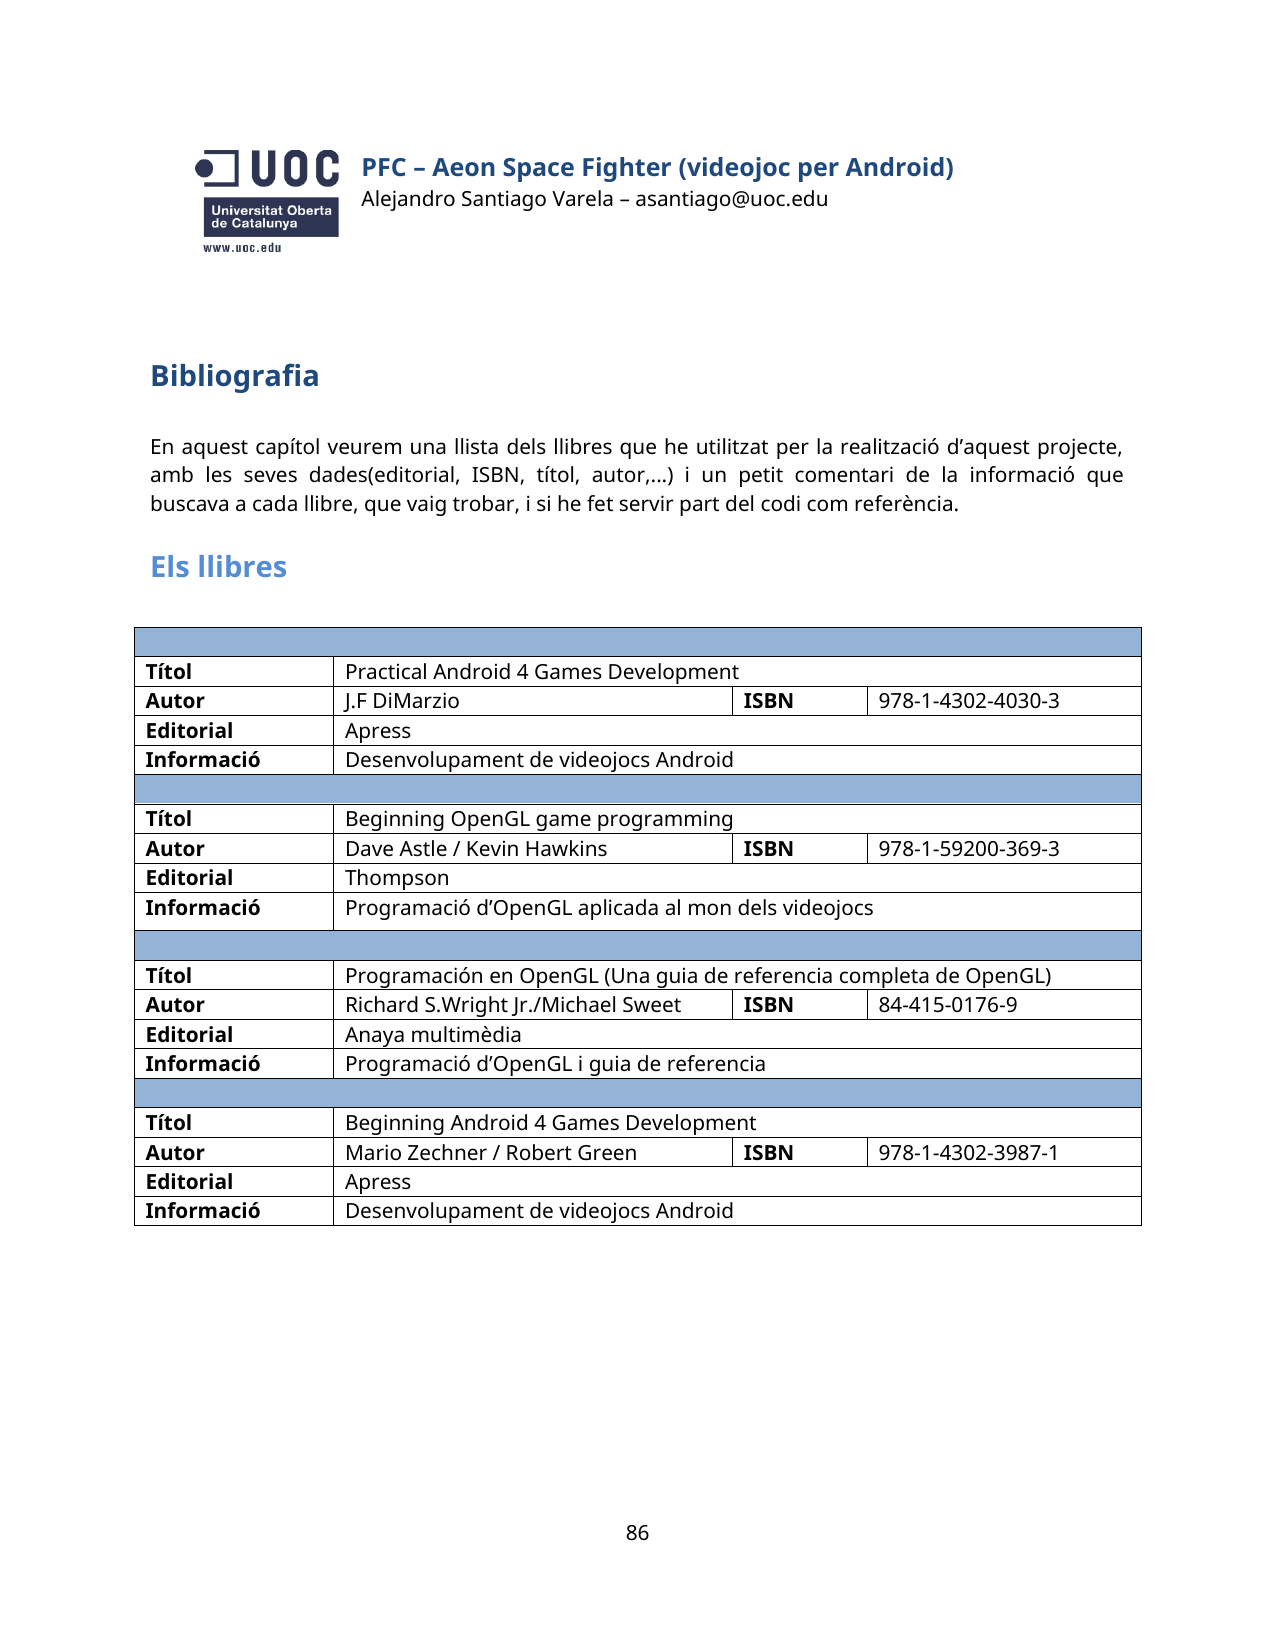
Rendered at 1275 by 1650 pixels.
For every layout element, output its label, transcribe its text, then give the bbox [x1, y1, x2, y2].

table_cell ISBN [733, 834, 867, 862]
subtitle Els llibres [150, 546, 1125, 586]
table_cell J.F DiMarzio [334, 687, 732, 715]
table_cell Autor [135, 834, 333, 862]
table_cell Títol [135, 657, 333, 686]
table_cell Dave Astle / Kevin Hawkins [334, 834, 732, 862]
table_cell [135, 1079, 1141, 1107]
table_cell Thompson [334, 864, 1141, 892]
picture [195, 150, 339, 252]
table_cell Programació d’OpenGL aplicada al mon dels videojocs [334, 893, 1141, 930]
table_cell Títol [135, 1108, 333, 1137]
table_cell 978-1-59200-369-3 [868, 834, 1141, 862]
text En aquest capítol veurem una llista dels llibres que he utilitzat per la realització d’aquest projecte, amb les seves dades(editorial, ISBN, títol, autor,...) i un petit comentari de la informació que buscava a cada llibre, que vaig trobar, i si he fet servir part del codi com referència. [150, 432, 1125, 517]
table_cell Informació [135, 1049, 333, 1078]
table_cell 84-415-0176-9 [868, 990, 1141, 1019]
table_cell Editorial [135, 864, 333, 892]
table_cell Editorial [135, 716, 333, 744]
table_cell Programació d’OpenGL i guia de referencia [334, 1049, 1141, 1078]
table_cell Programación en OpenGL (Una guia de referencia completa de OpenGL) [334, 961, 1141, 989]
table_cell Mario Zechner / Robert Green [334, 1138, 732, 1166]
table_cell Editorial [135, 1020, 333, 1048]
table_cell Títol [135, 961, 333, 989]
table_cell Editorial [135, 1167, 333, 1196]
table_cell Desenvolupament de videojocs Android [334, 746, 1141, 774]
table_cell ISBN [733, 687, 867, 715]
table_cell Autor [135, 1138, 333, 1166]
table_cell Títol [135, 805, 333, 833]
table_header [135, 628, 1141, 656]
table_cell Autor [135, 687, 333, 715]
table_cell Apress [334, 716, 1141, 744]
table_cell Anaya multimèdia [334, 1020, 1141, 1048]
table_cell Apress [334, 1167, 1141, 1196]
table_cell Beginning Android 4 Games Development [334, 1108, 1141, 1137]
table_cell Informació [135, 893, 333, 930]
table_cell ISBN [733, 990, 867, 1019]
table_cell Richard S.Wright Jr./Michael Sweet [334, 990, 732, 1019]
table_cell [135, 931, 1141, 960]
table_cell 978-1-4302-4030-3 [868, 687, 1141, 715]
table_cell Desenvolupament de videojocs Android [334, 1197, 1141, 1225]
table_cell ISBN [733, 1138, 867, 1166]
table_cell [135, 775, 1141, 803]
table_cell Practical Android 4 Games Development [334, 657, 1141, 686]
subtitle Bibliografia [150, 355, 1125, 395]
table_cell 978-1-4302-3987-1 [868, 1138, 1141, 1166]
table_cell Informació [135, 746, 333, 774]
table_cell Informació [135, 1197, 333, 1225]
table_cell Beginning OpenGL game programming [334, 805, 1141, 833]
table_cell Autor [135, 990, 333, 1019]
